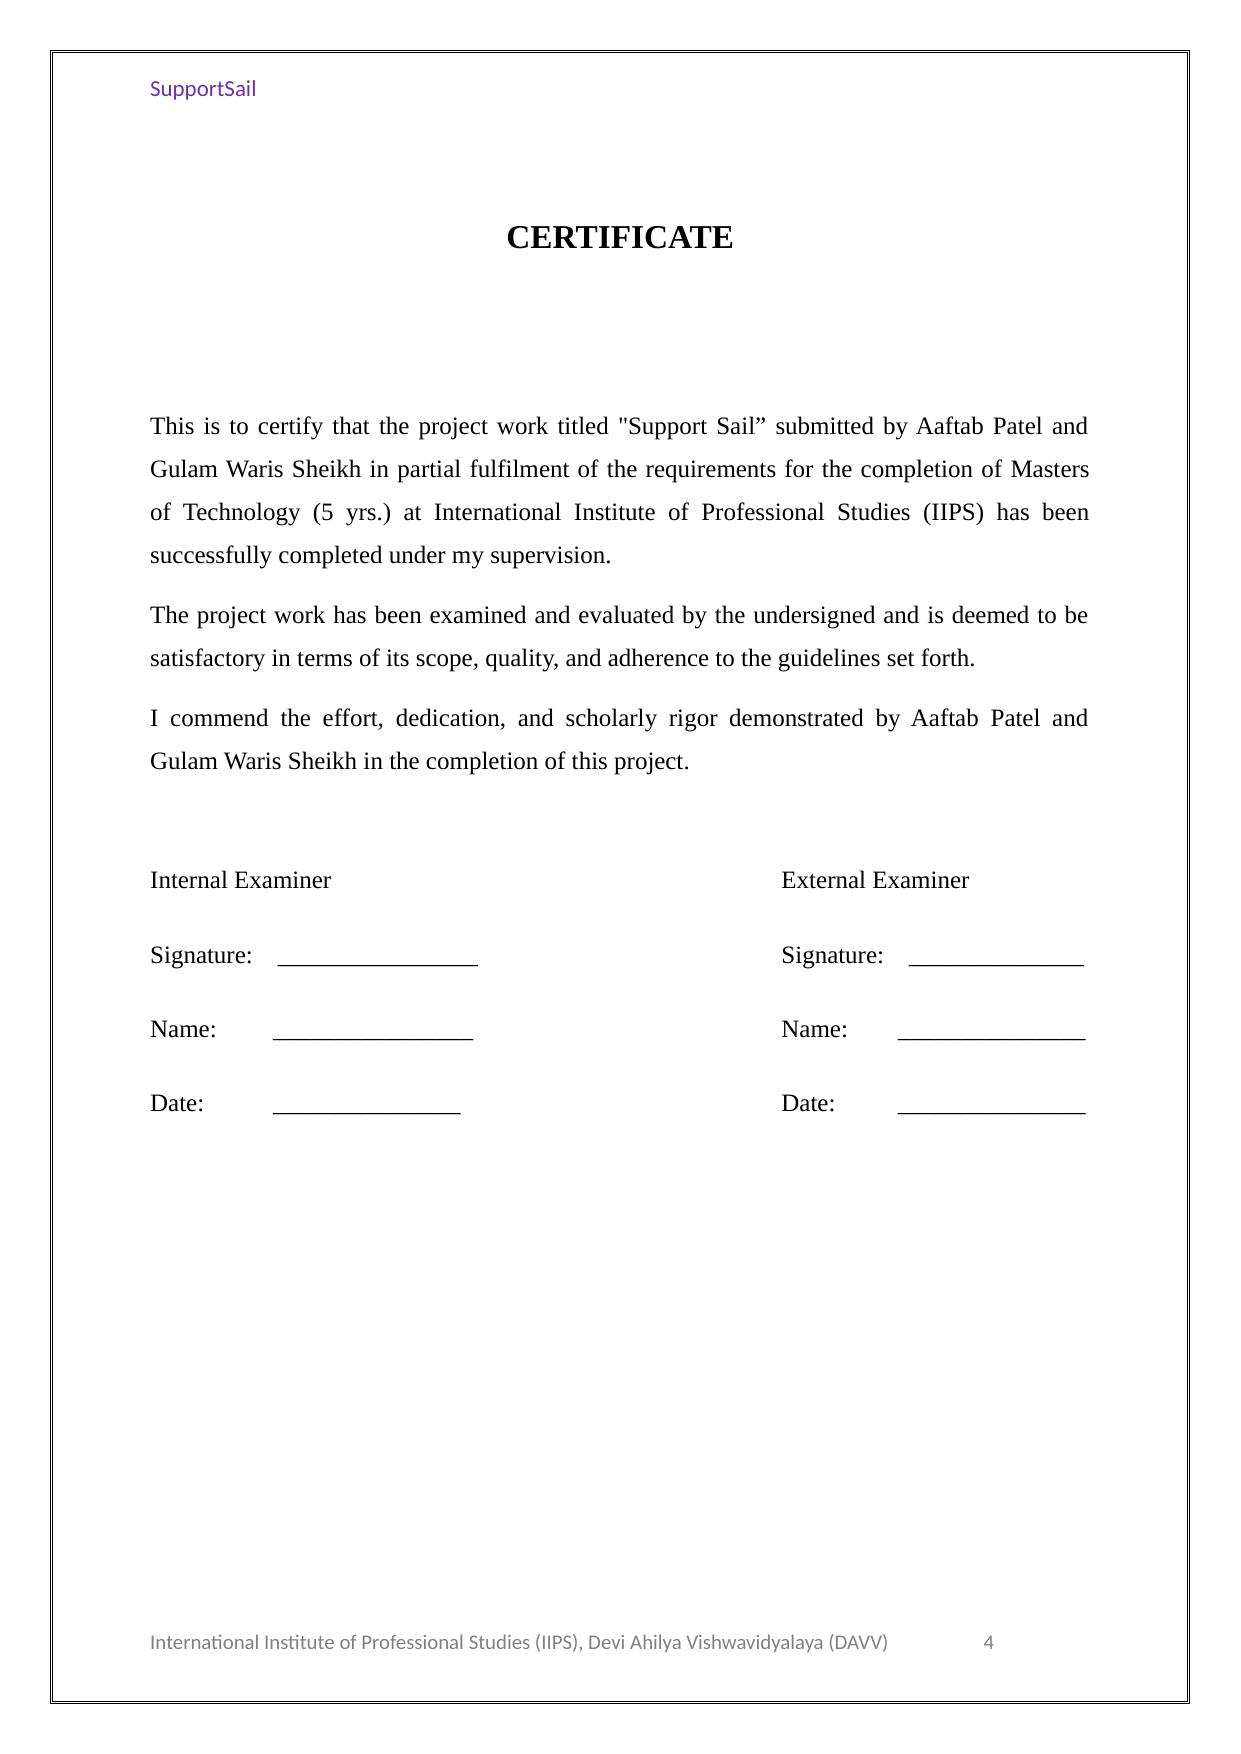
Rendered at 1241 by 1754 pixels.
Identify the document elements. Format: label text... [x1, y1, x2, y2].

text Date: _______________ Date: _______________ [150, 1088, 1090, 1117]
text The project work has been examined and evaluated by the undersigned and is deemed to be satisfactory in terms of its scope, quality, and adherence to the guidelines set forth. [150, 600, 1090, 672]
text Signature: ________________ Signature: ______________ [150, 940, 1090, 968]
text CERTIFICATE [150, 217, 1090, 255]
text I commend the effort, dedication, and scholarly rigor demonstrated by Aaftab Patel and Gulam Waris Sheikh in the completion of this project. [150, 703, 1090, 775]
text This is to certify that the project work titled "Support Sail” submitted by Aaftab Patel and Gulam Waris Sheikh in partial fulfilment of the requirements for the completion of Masters of Technology (5 yrs.) at International Institute of Professional Studies (IIPS) has been successfully completed under my supervision. [150, 411, 1090, 569]
text Internal Examiner External Examiner [150, 866, 1090, 894]
text Name: ________________ Name: _______________ [150, 1014, 1090, 1043]
